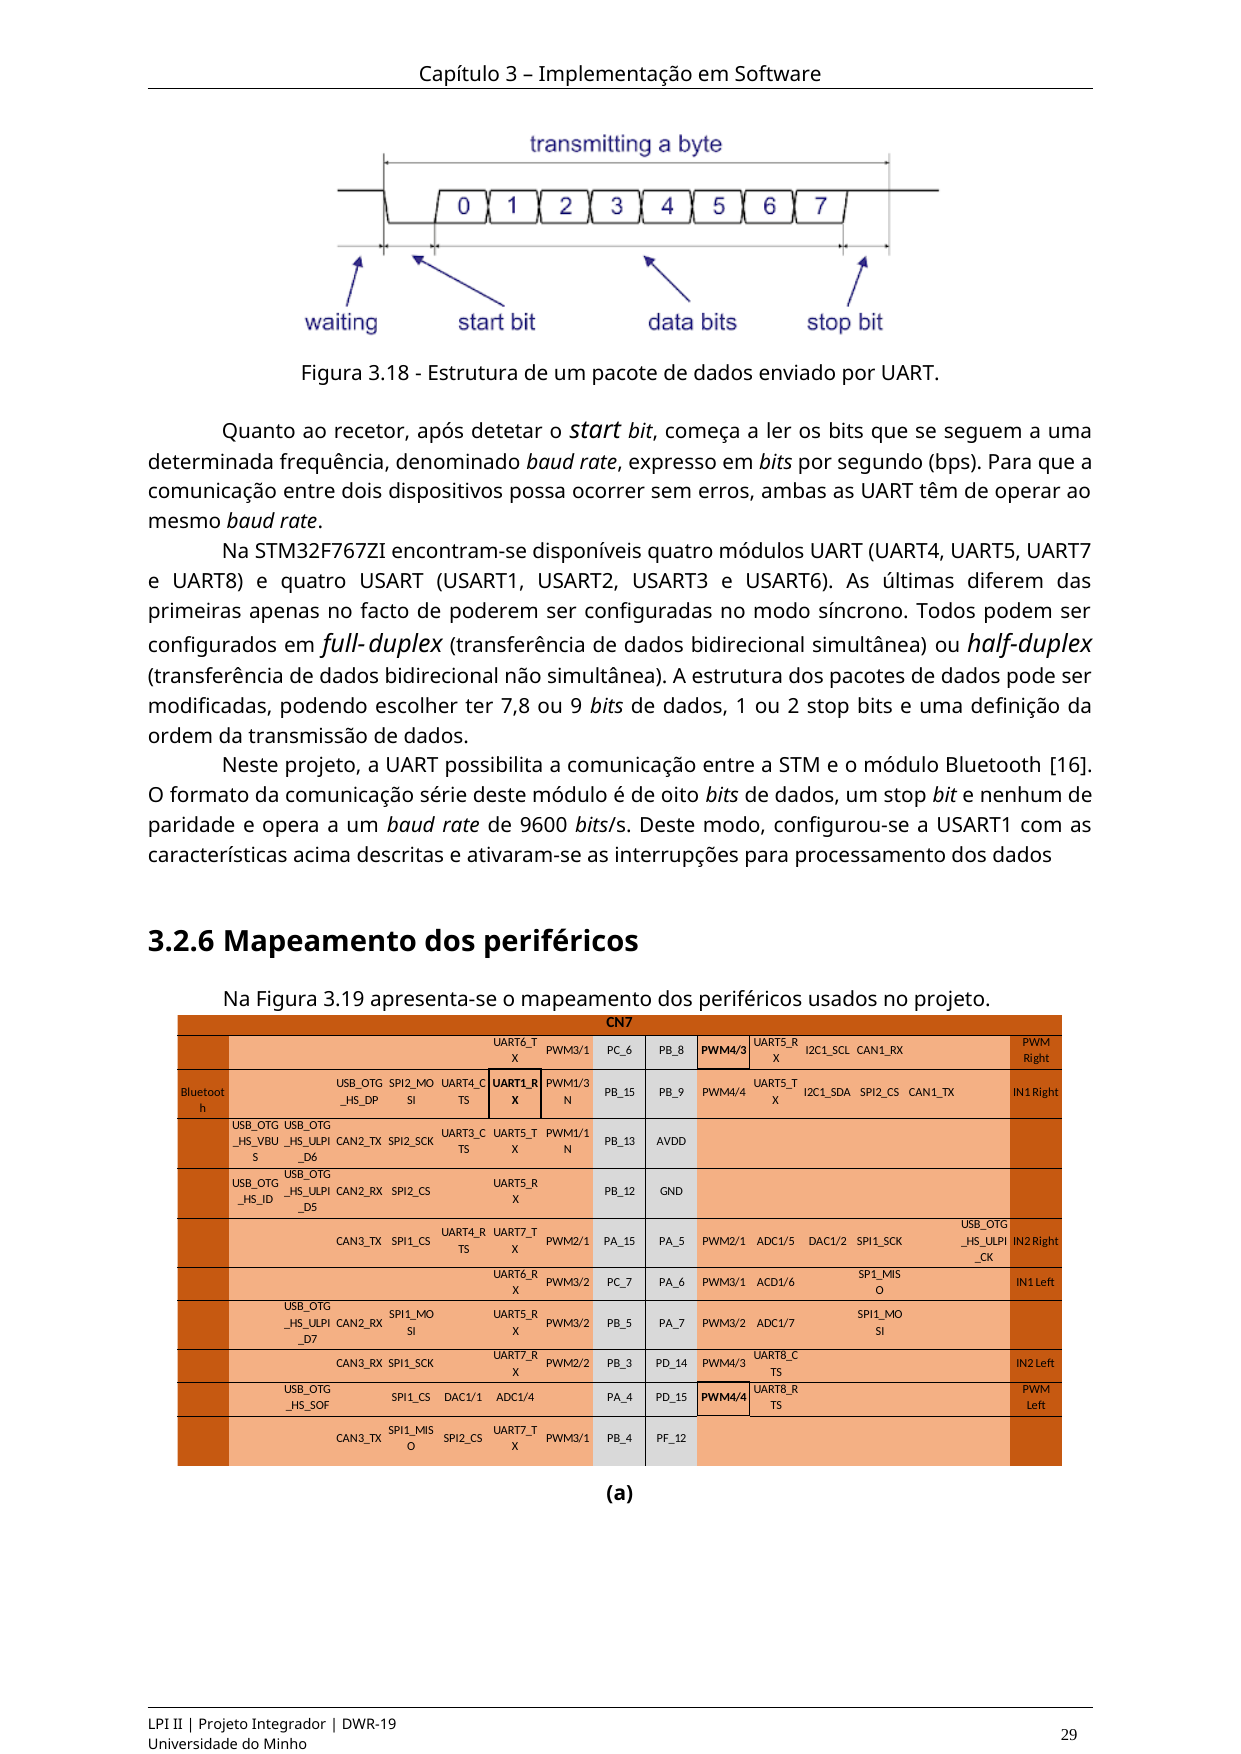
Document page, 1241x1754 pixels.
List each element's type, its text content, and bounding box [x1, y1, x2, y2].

text Quanto ao recetor, após detetar o start bit, começa a ler os bits que se seguem a uma determinada frequência, denominado baud rate, expresso em bits por segundo (bps). Para que a comunicação entre dois dispositivos possa ocorrer sem erros, ambas as UART têm de operar ao mesmo baud rate. [148, 411, 1092, 535]
text Na STM32F767ZI encontram-se disponíveis quatro módulos UART (UART4, UART5, UART7 e UART8) e quatro USART (USART1, USART2, USART3 e USART6). As últimas diferem das primeiras apenas no facto de poderem ser configuradas no modo síncrono. Todos podem ser configurados em full-duplex (transferência de dados bidirecional simultânea) ou half-duplex (transferência de dados bidirecional não simultânea). A estrutura dos pacotes de dados pode ser modificadas, podendo escolher ter 7,8 ou 9 bits de dados, 1 ou 2 stop bits e uma definição da ordem da transmissão de dados. [148, 536, 1092, 749]
text Neste projeto, a UART possibilita a comunicação entre a STM e o módulo Bluetooth . O formato da comunicação série deste módulo é de oito bits de dados, um stop bit e nenhum de paridade e opera a um baud rate de 9600 bits/s. Deste modo, configurou-se a USART1 com as características acima descritas e ativaram-se as interrupções para processamento dos dados [148, 751, 1092, 868]
picture [296, 118, 944, 346]
table_cell (a) [148, 1479, 1092, 1507]
table_header [148, 1014, 1092, 1478]
subtitle Mapeamento dos periféricos [148, 920, 1092, 959]
